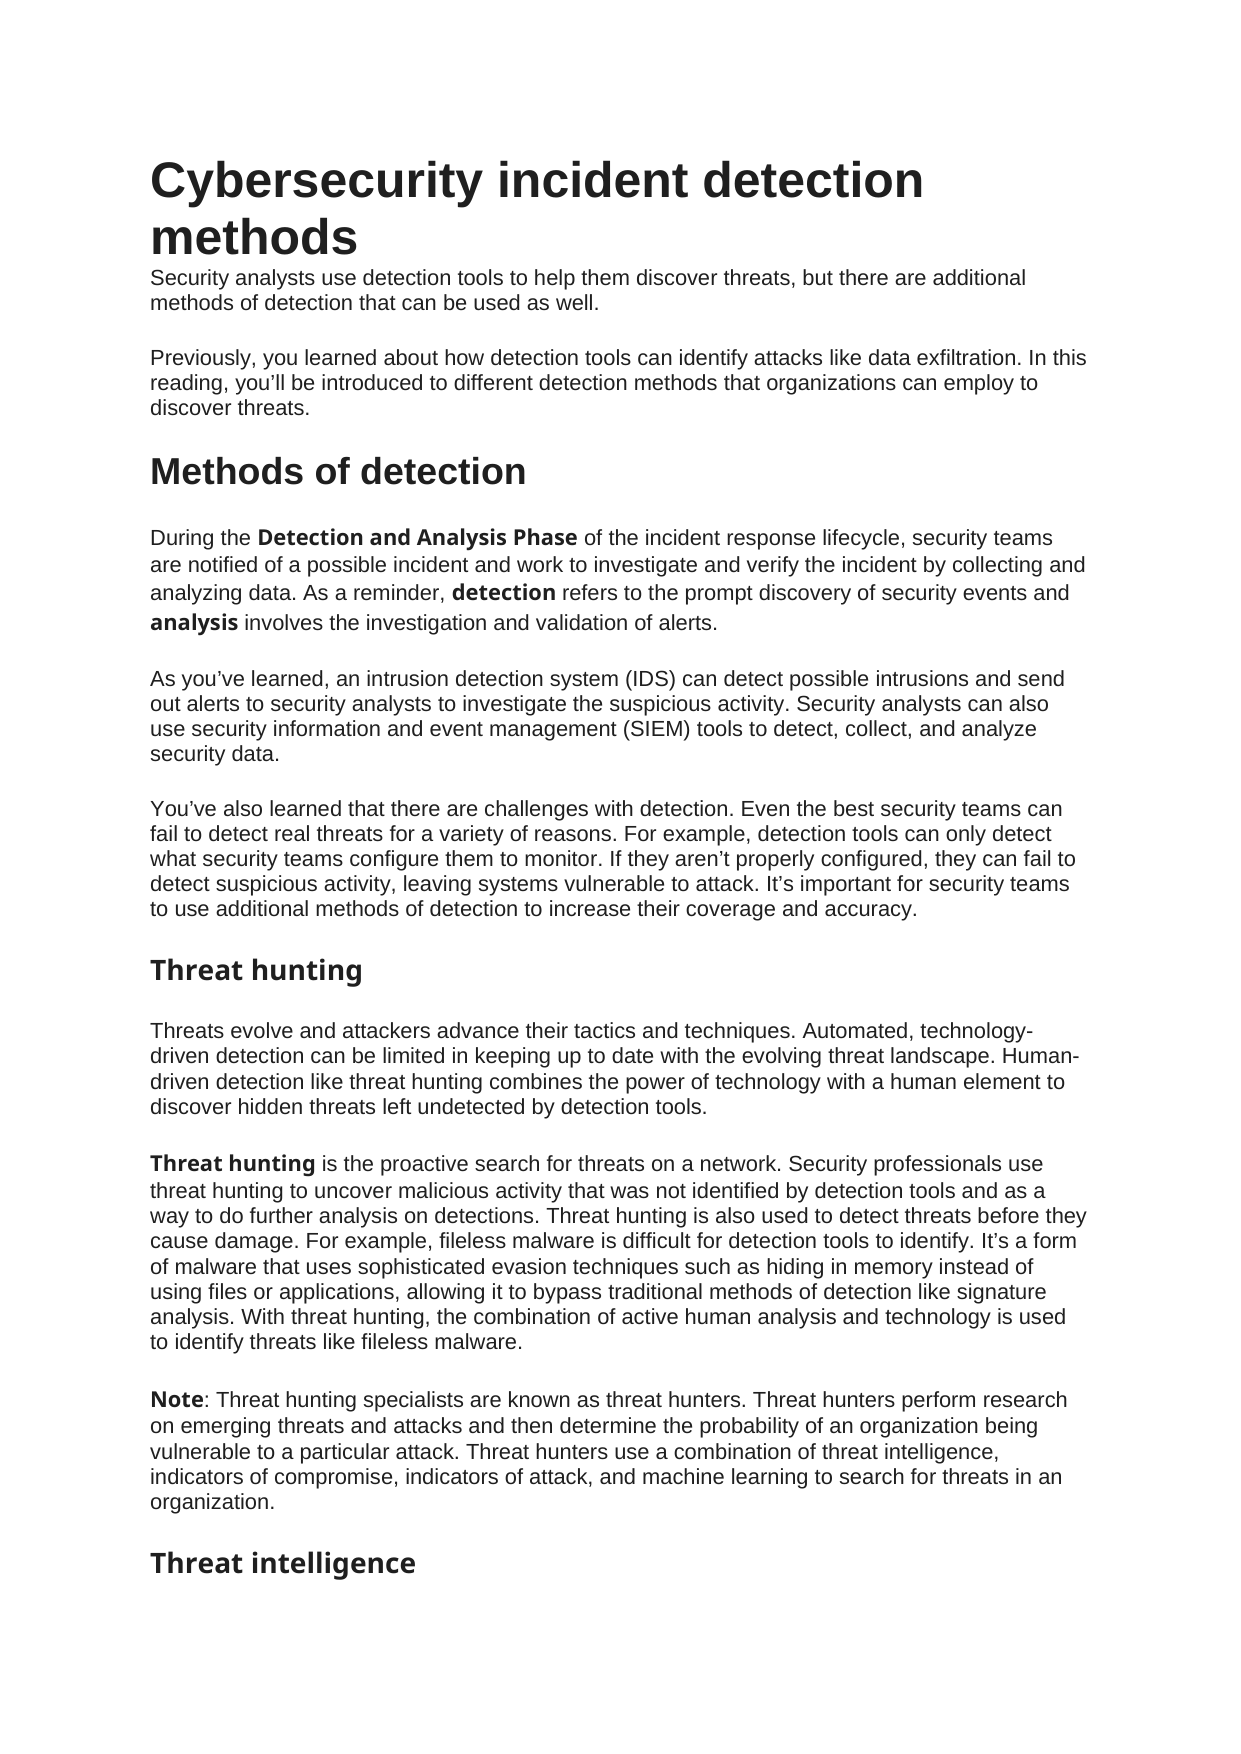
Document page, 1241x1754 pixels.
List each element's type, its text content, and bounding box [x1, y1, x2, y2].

text As you’ve learned, an intrusion detection system (IDS) can detect possible intrusions and send out alerts to security analysts to investigate the suspicious activity. Security analysts can also use security information and event management (SIEM) tools to detect, collect, and analyze security data. [150, 665, 1090, 766]
text During the Detection and Analysis Phase of the incident response lifecycle, security teams are notified of a possible incident and work to investigate and verify the incident by collecting and analyzing data. As a reminder, detection refers to the prompt discovery of security events and analysis involves the investigation and validation of alerts. [150, 522, 1090, 636]
subtitle Methods of detection [150, 449, 1090, 492]
text Note: Threat hunting specialists are known as threat hunters. Threat hunters perform research on emerging threats and attacks and then determine the probability of an organization being vulnerable to a particular attack. Threat hunters use a combination of threat intelligence, indicators of compromise, indicators of attack, and machine learning to search for threats in an organization. [150, 1383, 1090, 1514]
text Threat hunting is the proactive search for threats on a network. Security professionals use threat hunting to uncover malicious activity that was not identified by detection tools and as a way to do further analysis on detections. Threat hunting is also used to detect threats before they cause damage. For example, fileless malware is difficult for detection tools to identify. It’s a form of malware that uses sophisticated evasion techniques such as hiding in memory instead of using files or applications, allowing it to bypass traditional methods of detection like signature analysis. With threat hunting, the combination of active human analysis and technology is used to identify threats like fileless malware. [150, 1148, 1090, 1354]
text Security analysts use detection tools to help them discover threats, but there are additional methods of detection that can be used as well. [150, 265, 1090, 315]
subtitle Cybersecurity incident detection methods [150, 150, 1090, 265]
text You’ve also learned that there are challenges with detection. Even the best security teams can fail to detect real threats for a variety of reasons. For example, detection tools can only detect what security teams configure them to monitor. If they aren’t properly configured, they can fail to detect suspicious activity, leaving systems vulnerable to attack. It’s important for security teams to use additional methods of detection to increase their coverage and accuracy. [150, 795, 1090, 921]
subtitle Threat intelligence [150, 1543, 1090, 1582]
text Threats evolve and attackers advance their tactics and techniques. Automated, technology-driven detection can be limited in keeping up to date with the evolving threat landscape. Human-driven detection like threat hunting combines the power of technology with a human element to discover hidden threats left undetected by detection tools. [150, 1018, 1090, 1119]
text Previously, you learned about how detection tools can identify attacks like data exfiltration. In this reading, you’ll be introduced to different detection methods that organizations can employ to discover threats. [150, 344, 1090, 420]
subtitle Threat hunting [150, 951, 1090, 989]
